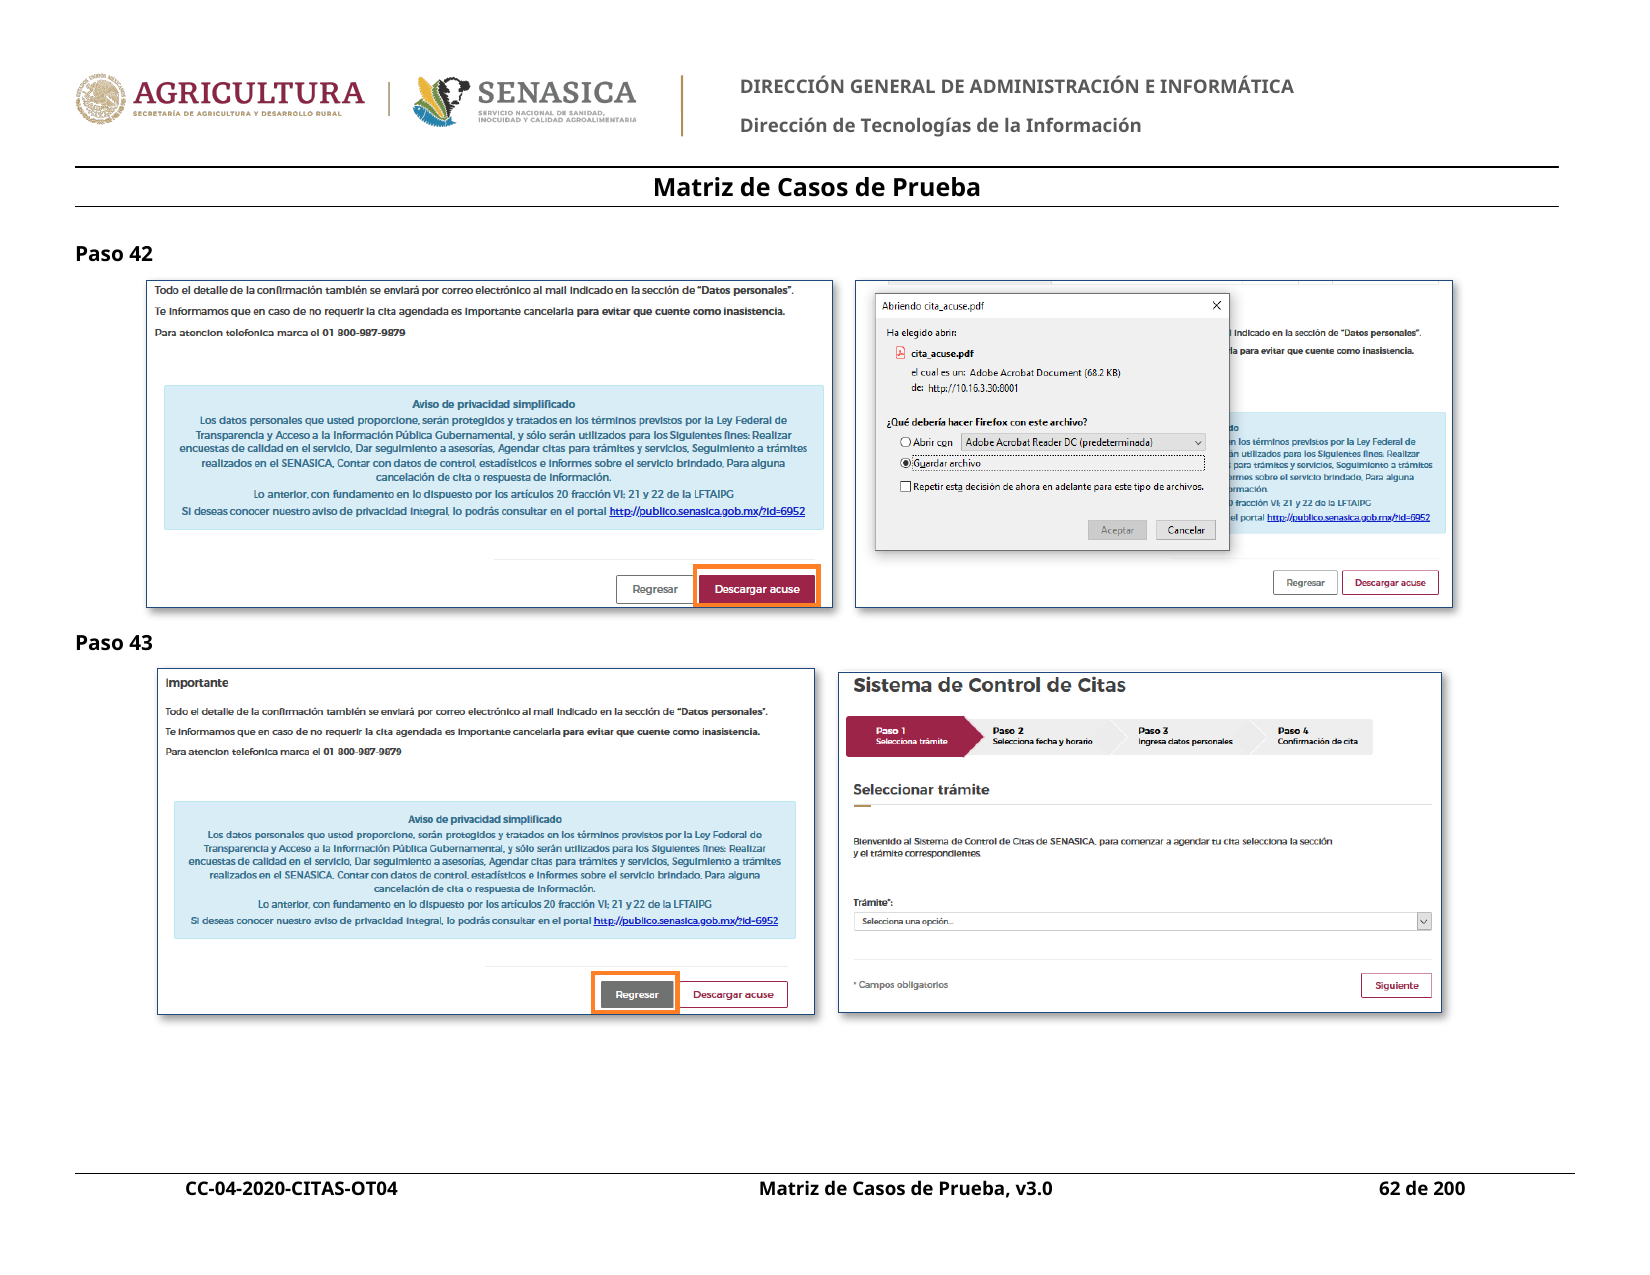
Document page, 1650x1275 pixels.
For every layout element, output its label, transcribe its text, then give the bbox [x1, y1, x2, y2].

table_header Paso 42 [68, 235, 1537, 271]
table_cell Paso 43 [68, 624, 1537, 659]
picture [147, 281, 832, 607]
picture [839, 673, 1441, 1012]
picture [158, 669, 814, 1014]
picture [75, 73, 637, 127]
table_cell [68, 660, 1537, 1028]
picture [856, 281, 1452, 607]
table_cell [68, 271, 1537, 624]
